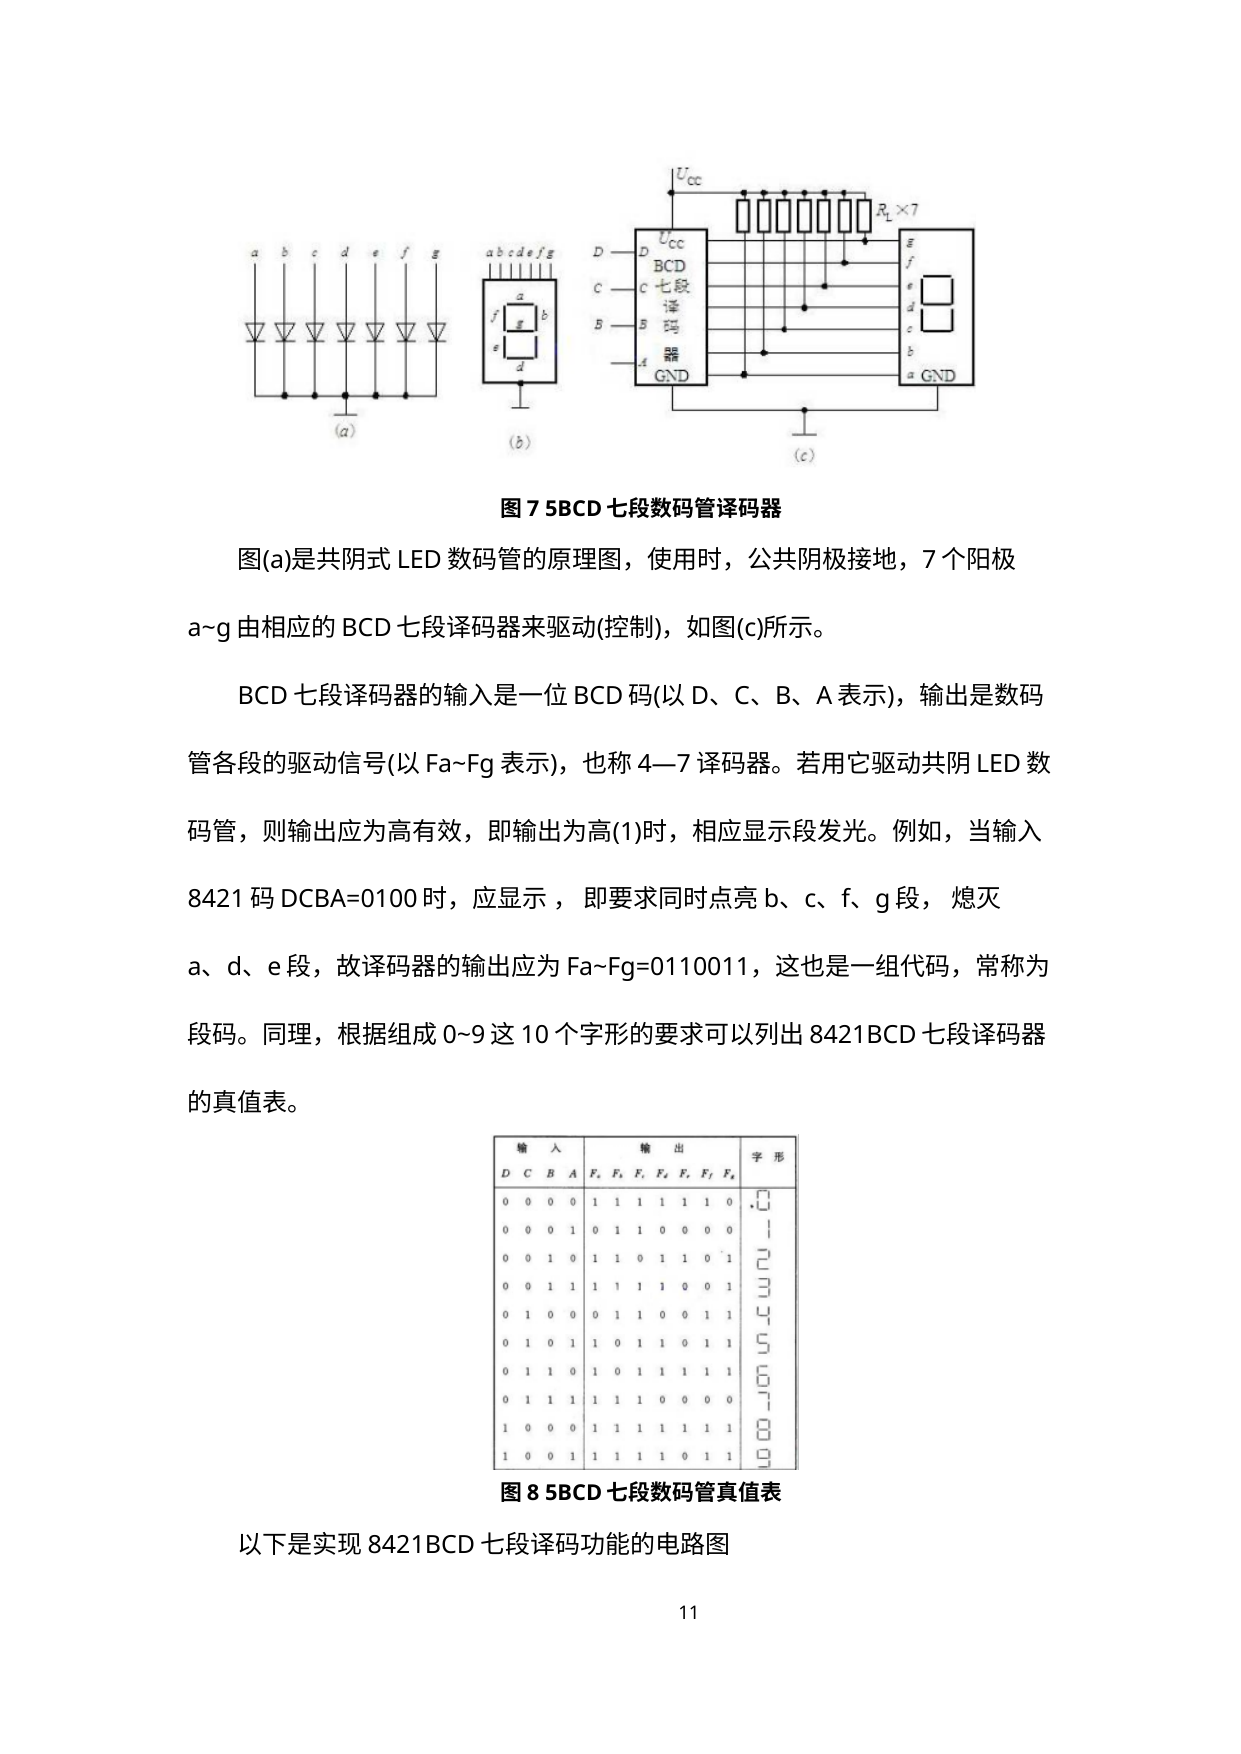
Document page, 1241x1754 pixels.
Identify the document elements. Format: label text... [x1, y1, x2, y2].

picture [490, 1134, 800, 1470]
text 图(a)是共阴式LED数码管的原理图，使用时，公共阴极接地，7个阳极a~g由相应的BCD七段译码器来驱动(控制)，如图(c)所示。 [187, 523, 1053, 659]
text 以下是实现8421BCD七段译码功能的电路图 [187, 1508, 1053, 1576]
text 图7 5BCD七段数码管译码器 [187, 489, 1053, 523]
picture [237, 150, 977, 481]
text 图8 5BCD七段数码管真值表 [187, 1474, 1053, 1508]
text BCD七段译码器的输入是一位BCD码(以D、C、B、A表示)，输出是数码管各段的驱动信号(以Fa~Fg表示)，也称4—7译码器。若用它驱动共阴LED数码管，则输出应为高有效，即输出为高(1)时，相应显示段发光。例如，当输入8421码DCBA=0100时，应显示 ， 即要求同时点亮b、c、f、g段， 熄灭a、d、e段，故译码器的输出应为Fa~Fg=0110011，这也是一组代码，常称为段码。同理，根据组成0~9这10个字形的要求可以列出8421BCD七段译码器的真值表。 [187, 659, 1053, 1135]
